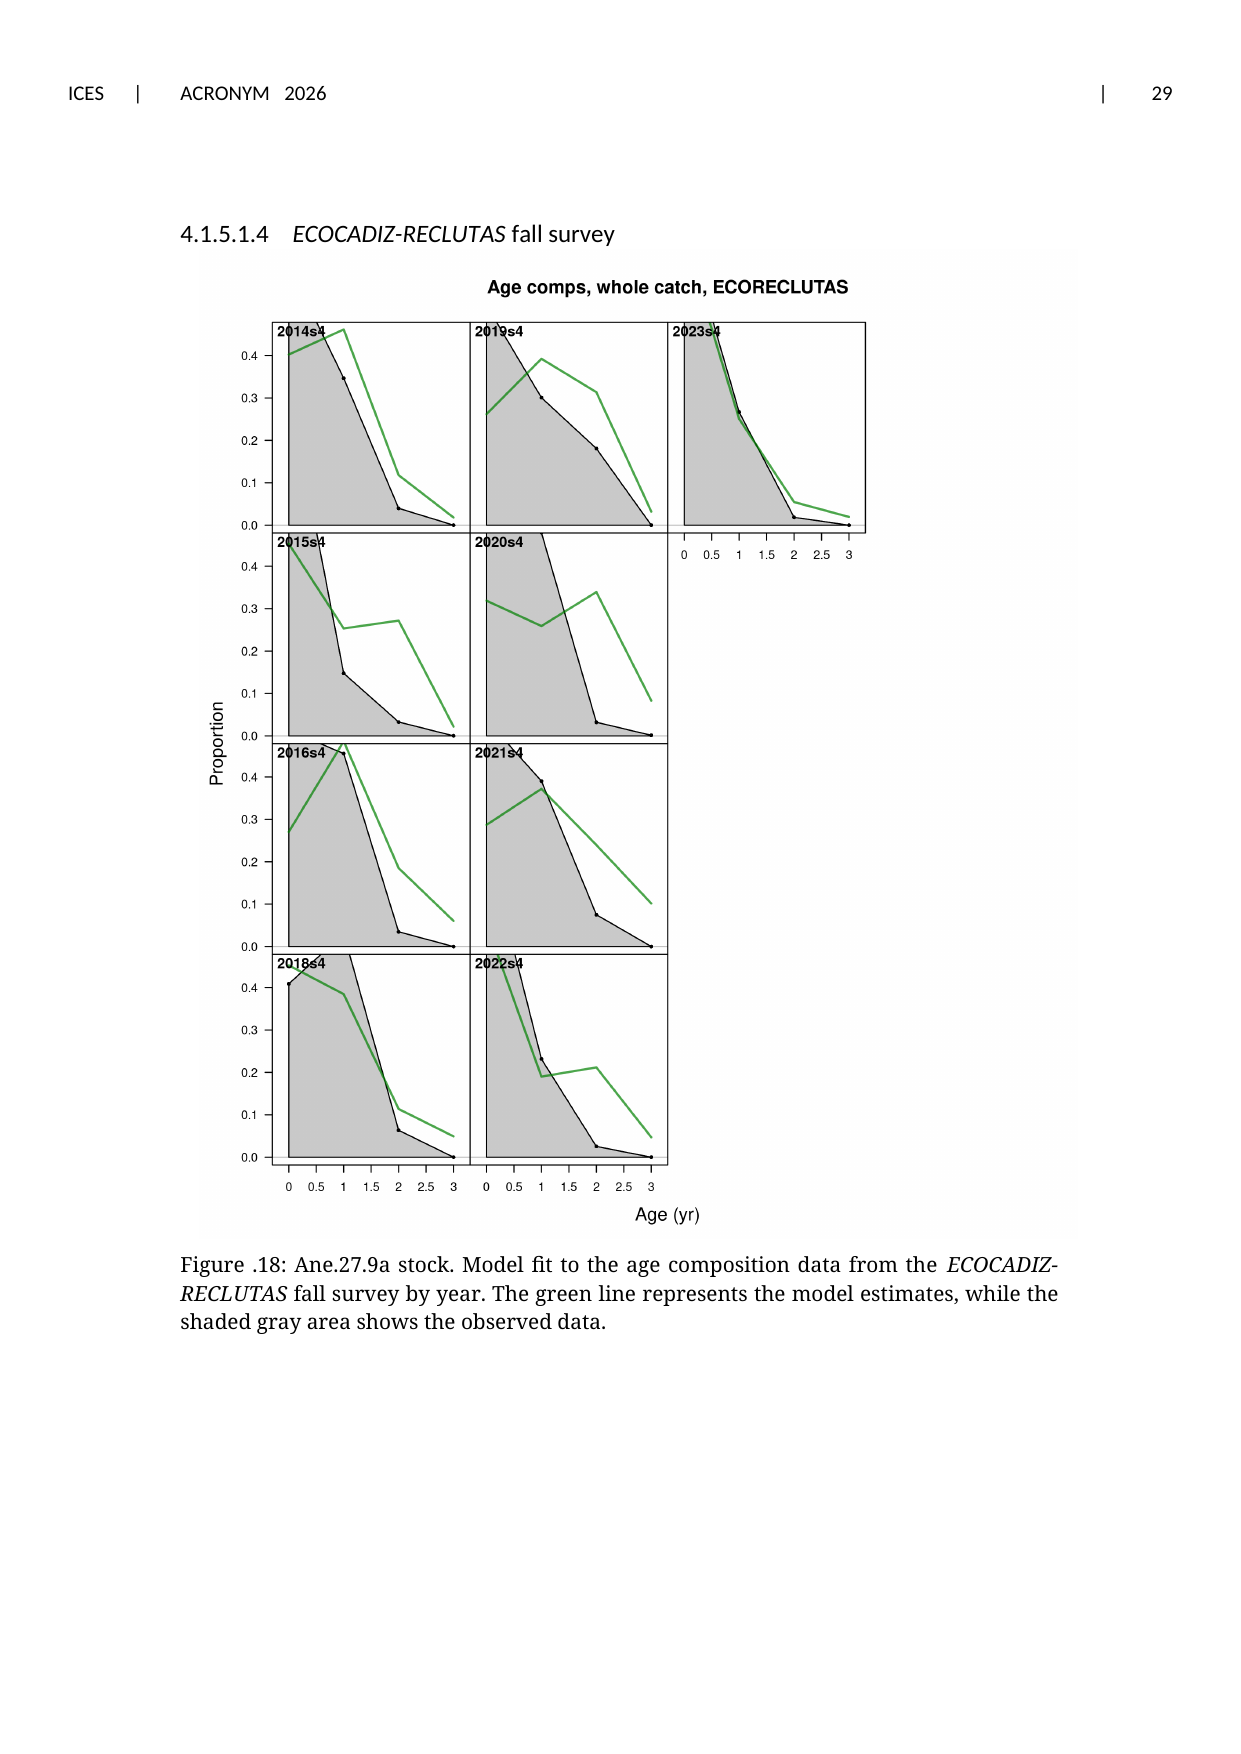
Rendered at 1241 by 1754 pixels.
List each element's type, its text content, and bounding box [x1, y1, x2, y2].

picture [198, 249, 1079, 1239]
subtitle ECOCADIZ-RECLUTAS fall survey [180, 218, 1060, 249]
text Figure .: Ane.27.9a stock. Model fit to the age composition data from the ECOCADIZ-RECLUTAS fall survey by year. The green line represents the model estimates, while the shaded gray area shows the observed data. [180, 1251, 1060, 1336]
